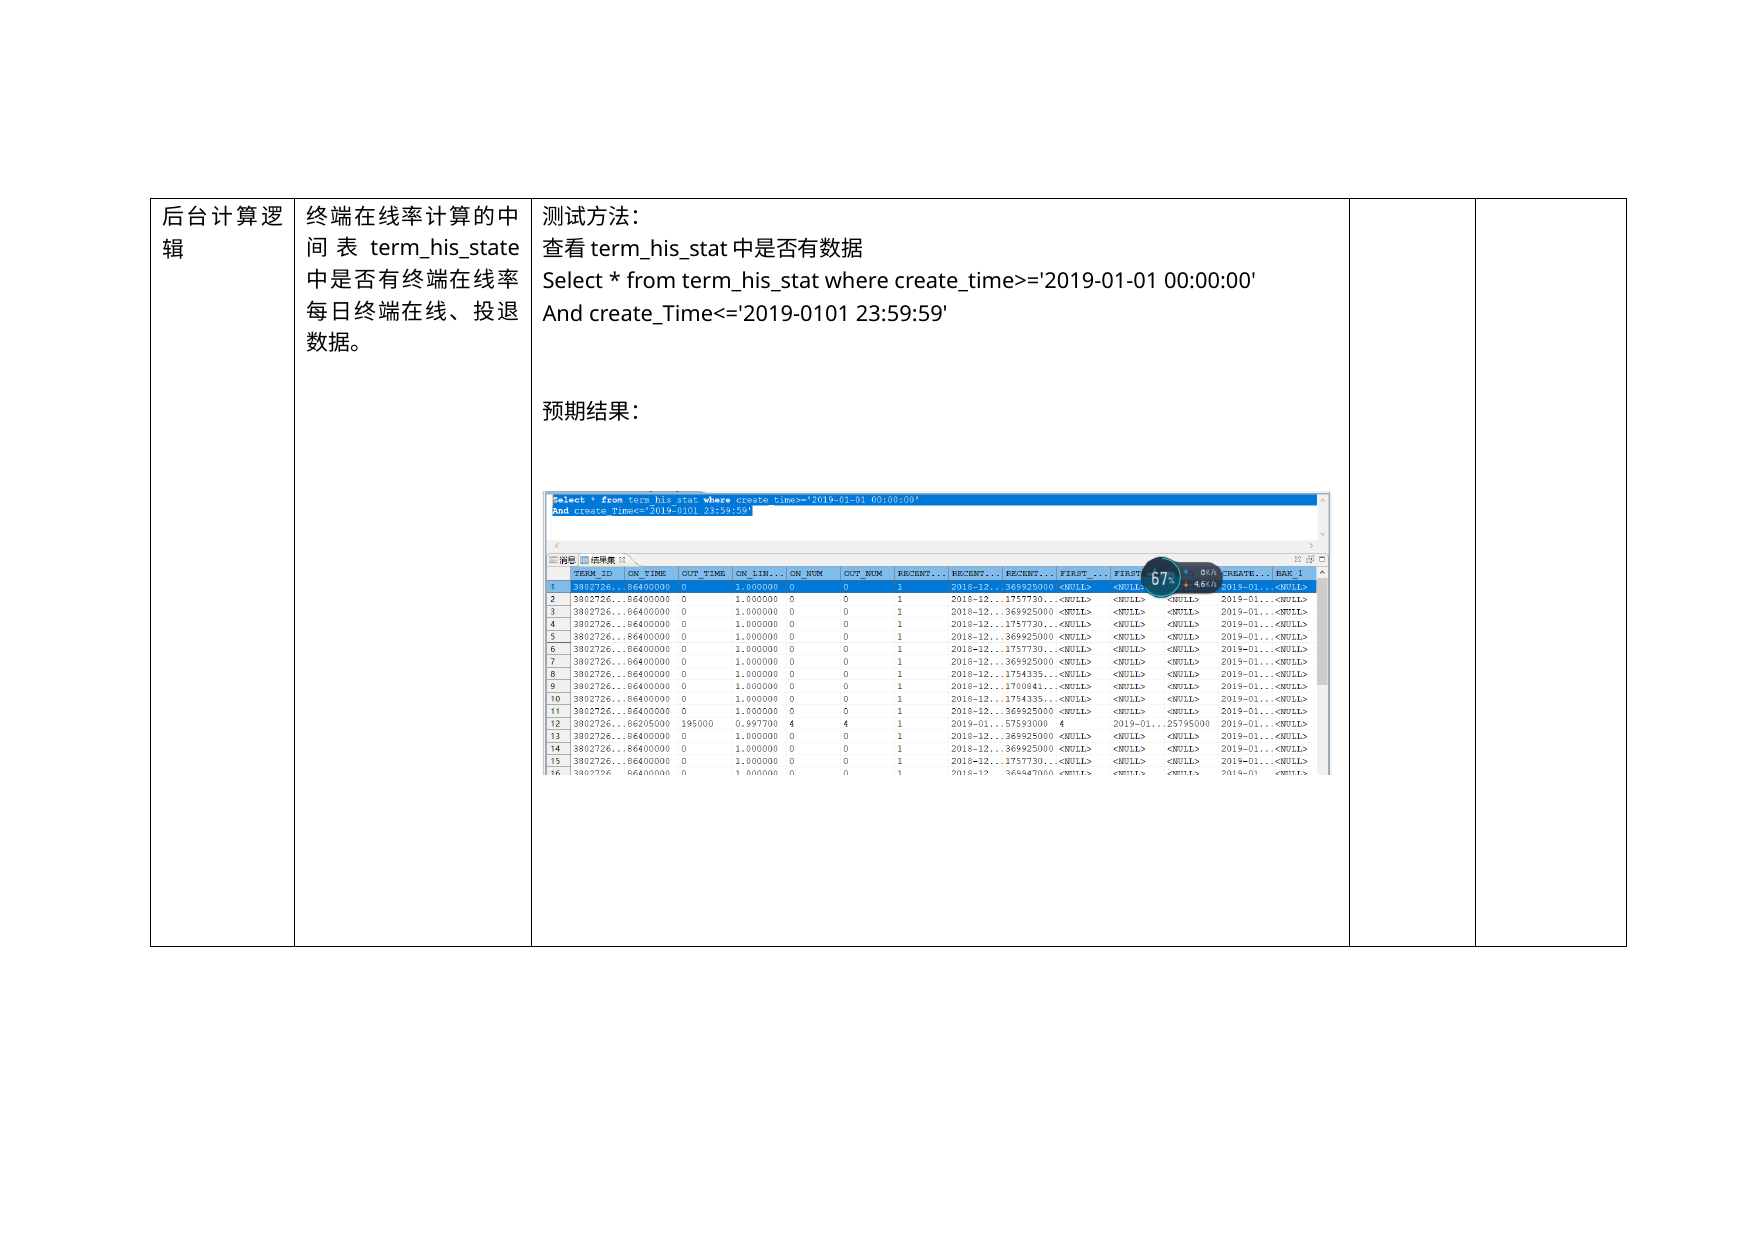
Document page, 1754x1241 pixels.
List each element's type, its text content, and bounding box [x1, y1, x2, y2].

picture [542, 491, 1332, 775]
table_cell 后台计算逻辑 [151, 199, 294, 946]
table_cell [1476, 199, 1626, 946]
table_cell [1350, 199, 1475, 946]
table_cell 测试方法： 查看term_his_stat中是否有数据 Select * from term_his_stat where create_time>='2019-01-01 00:00:00' And create_Time<='2019-0101 23:59:59' 预期结果： [532, 199, 1349, 946]
table_cell 终端在线率计算的中间表term_his_state中是否有终端在线率每日终端在线、投退数据。 [295, 199, 531, 946]
